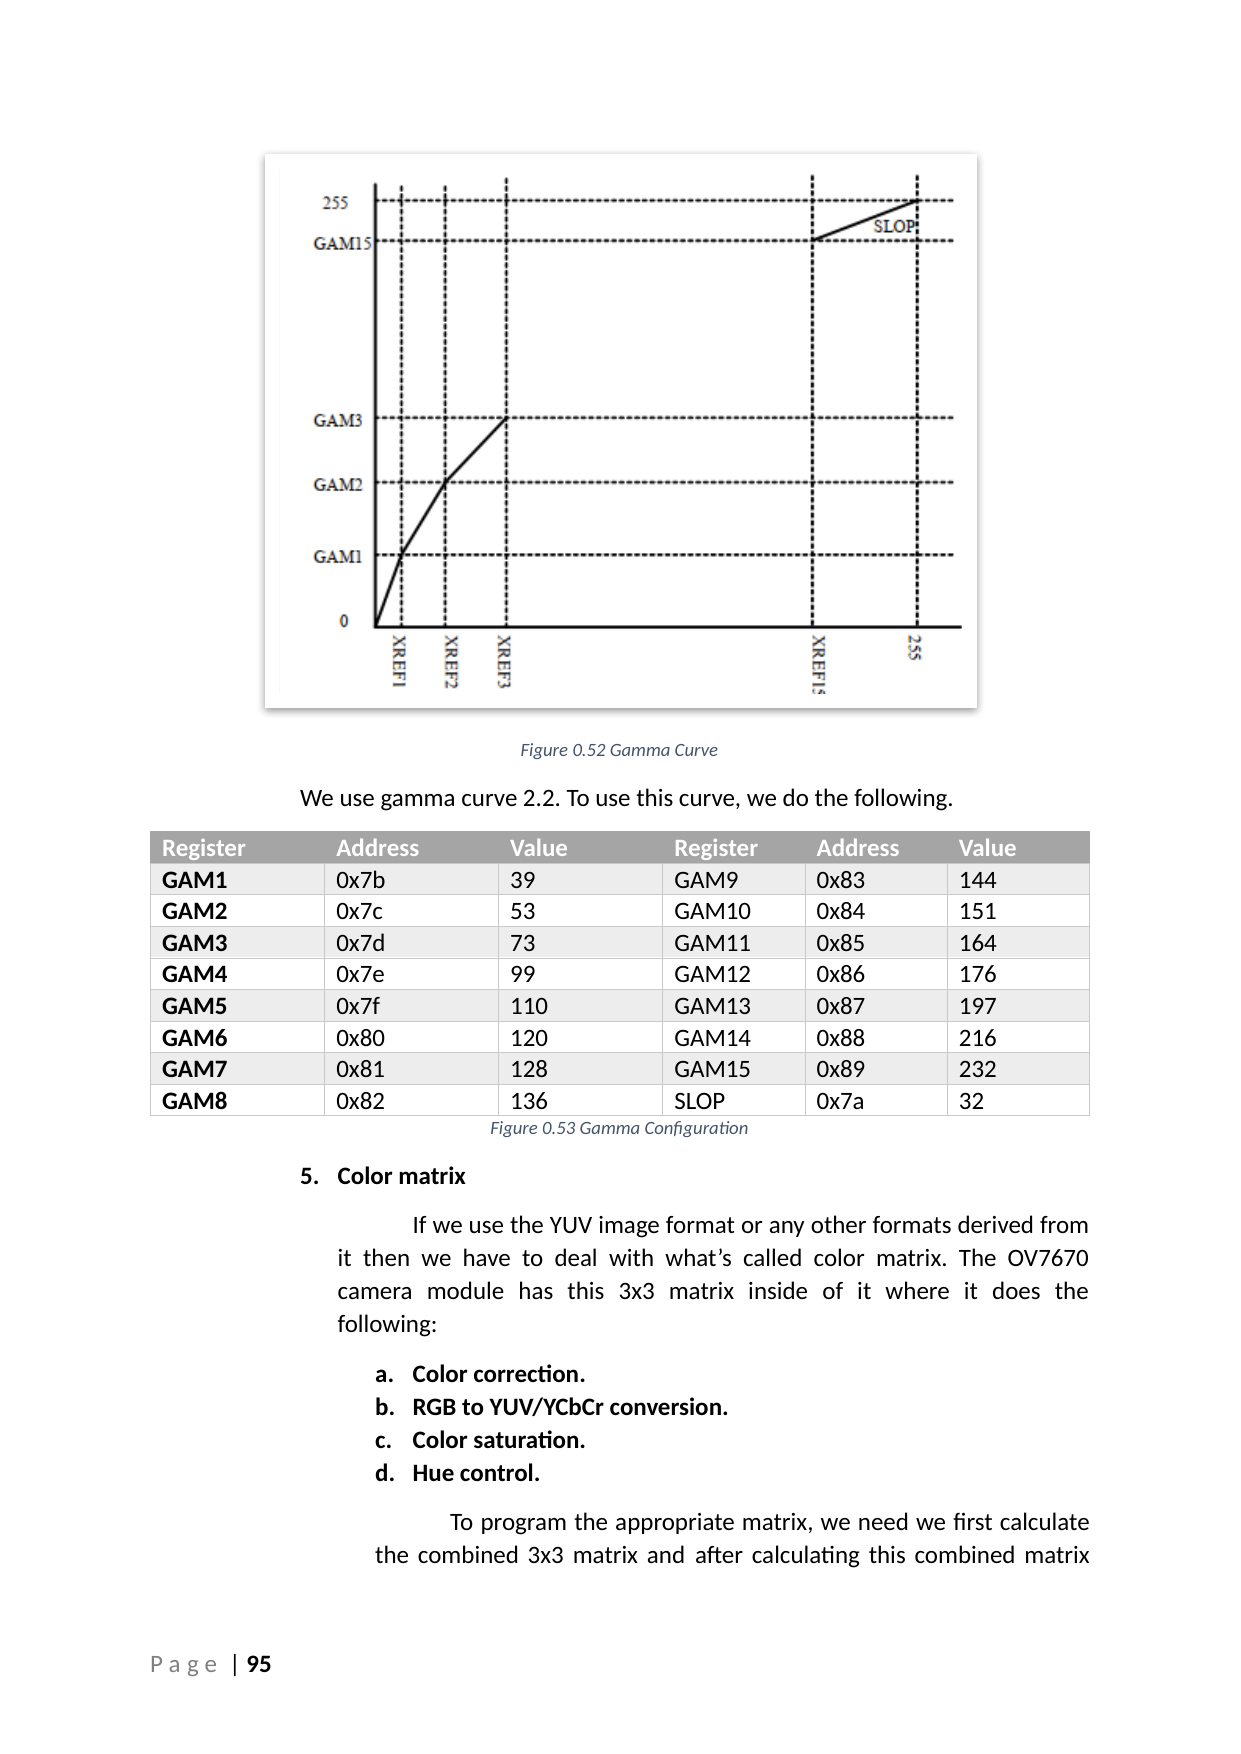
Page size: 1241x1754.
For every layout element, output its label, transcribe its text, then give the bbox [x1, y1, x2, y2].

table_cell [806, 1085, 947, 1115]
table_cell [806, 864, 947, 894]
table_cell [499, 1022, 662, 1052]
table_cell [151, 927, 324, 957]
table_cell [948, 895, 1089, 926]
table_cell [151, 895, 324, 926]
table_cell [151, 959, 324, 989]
list Color matrix [300, 1160, 1090, 1191]
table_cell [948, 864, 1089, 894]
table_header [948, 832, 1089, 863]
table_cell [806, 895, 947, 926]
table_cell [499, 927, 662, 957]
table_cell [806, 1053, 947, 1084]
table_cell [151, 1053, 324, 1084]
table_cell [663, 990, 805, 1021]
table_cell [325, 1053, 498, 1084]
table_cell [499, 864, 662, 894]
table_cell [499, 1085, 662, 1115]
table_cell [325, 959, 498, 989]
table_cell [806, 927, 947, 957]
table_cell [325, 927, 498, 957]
text We use gamma curve 2.2. To use this curve, we do the following. [150, 782, 1090, 812]
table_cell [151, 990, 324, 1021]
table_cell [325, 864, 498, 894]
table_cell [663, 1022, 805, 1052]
list Color correction. [375, 1358, 1090, 1388]
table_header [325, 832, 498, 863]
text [375, 1506, 1090, 1570]
list Color saturation. [375, 1424, 1090, 1454]
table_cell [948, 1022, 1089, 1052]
list RGB to YUV/YCbCr conversion. [375, 1391, 1090, 1421]
text If we use the YUV image format or any other formats derived from it then we have to deal with what’s called color matrix. The OV7670 camera module has this 3x3 matrix inside of it where it does the following: [337, 1210, 1090, 1339]
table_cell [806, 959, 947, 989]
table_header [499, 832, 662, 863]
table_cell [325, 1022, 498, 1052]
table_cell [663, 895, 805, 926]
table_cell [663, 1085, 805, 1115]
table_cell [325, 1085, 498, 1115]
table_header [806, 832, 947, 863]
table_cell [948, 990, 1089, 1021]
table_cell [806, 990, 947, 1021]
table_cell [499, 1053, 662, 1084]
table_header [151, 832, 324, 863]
list Hue control. [375, 1457, 1090, 1487]
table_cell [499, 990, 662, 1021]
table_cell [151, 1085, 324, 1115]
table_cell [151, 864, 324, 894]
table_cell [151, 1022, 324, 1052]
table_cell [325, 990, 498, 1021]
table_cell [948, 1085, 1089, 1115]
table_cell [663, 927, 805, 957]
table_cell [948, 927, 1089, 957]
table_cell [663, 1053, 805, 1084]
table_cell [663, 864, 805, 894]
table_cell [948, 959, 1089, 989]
picture [279, 169, 962, 694]
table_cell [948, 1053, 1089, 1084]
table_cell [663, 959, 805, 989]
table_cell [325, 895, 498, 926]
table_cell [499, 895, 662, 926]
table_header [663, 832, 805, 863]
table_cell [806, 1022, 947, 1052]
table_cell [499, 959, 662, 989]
